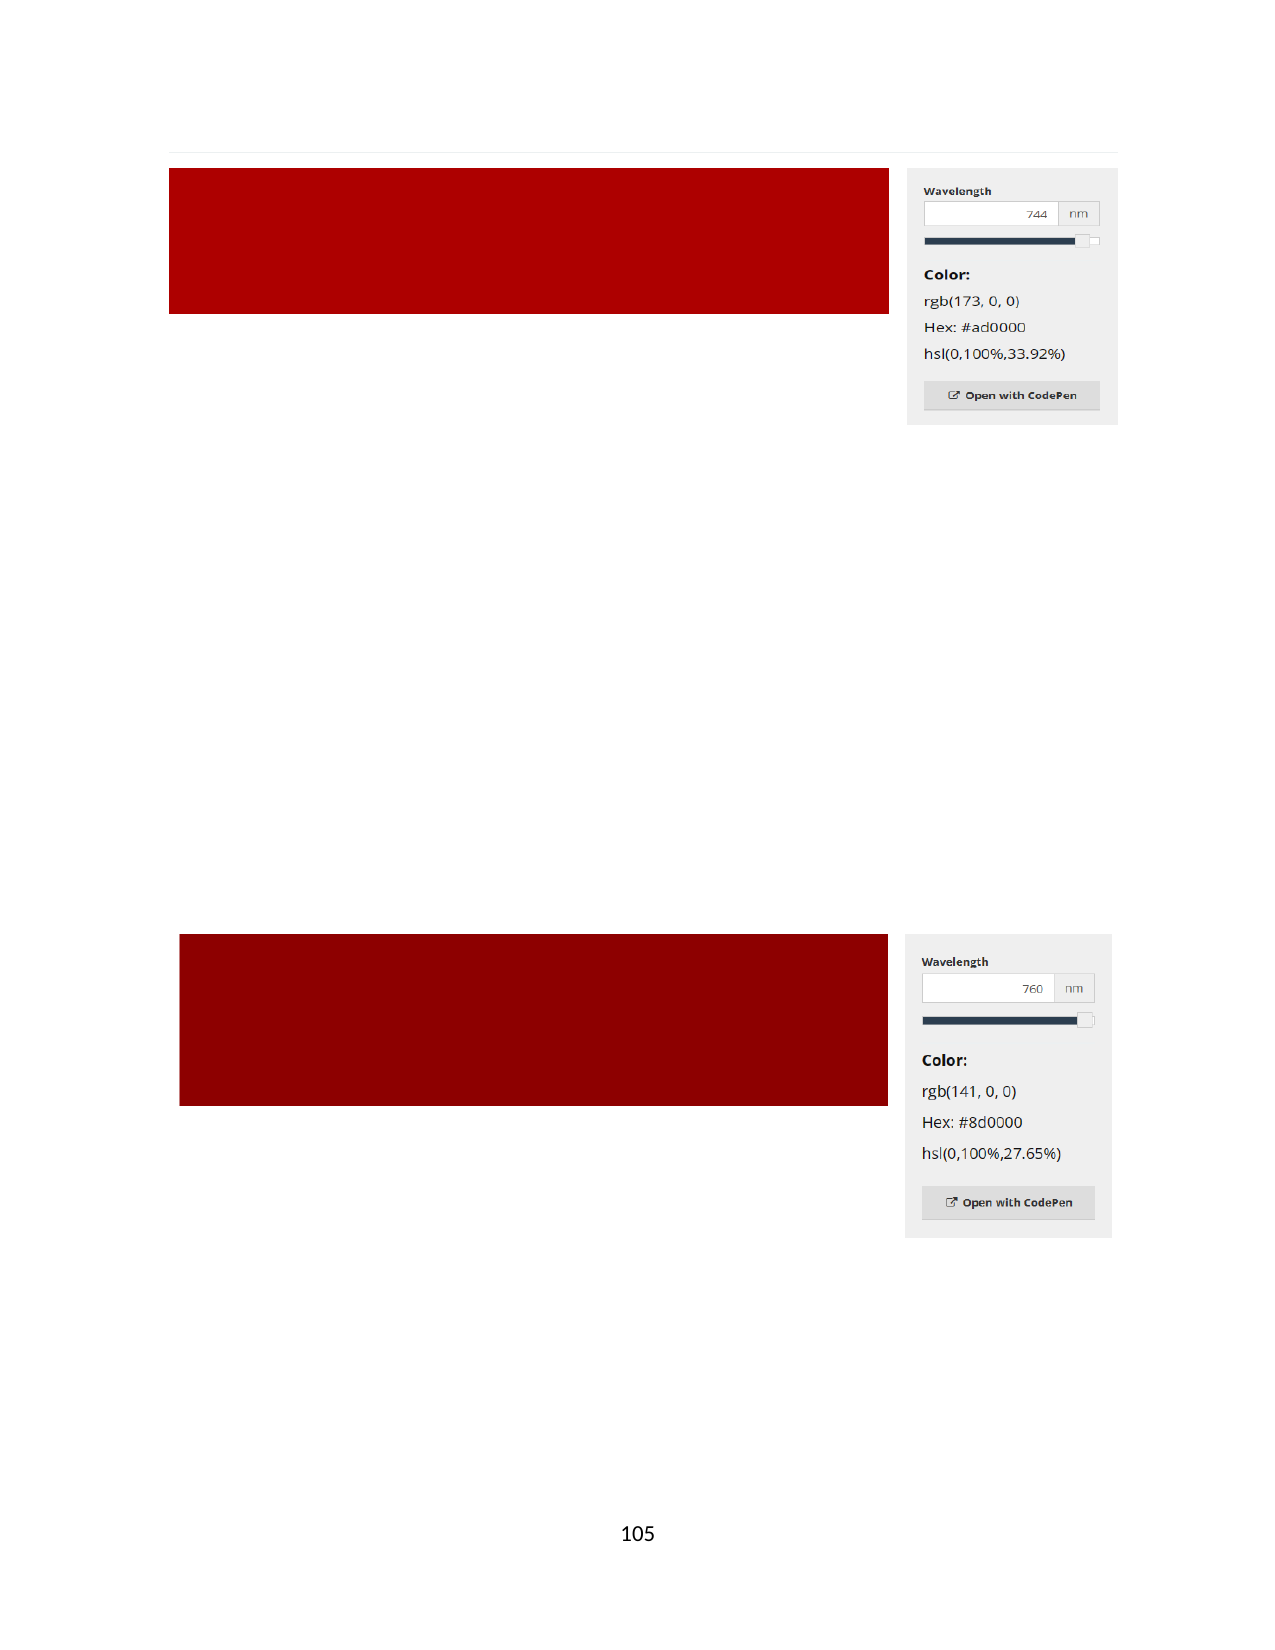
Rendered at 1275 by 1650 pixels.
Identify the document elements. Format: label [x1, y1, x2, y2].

picture [150, 150, 1125, 460]
picture [167, 917, 1143, 1276]
